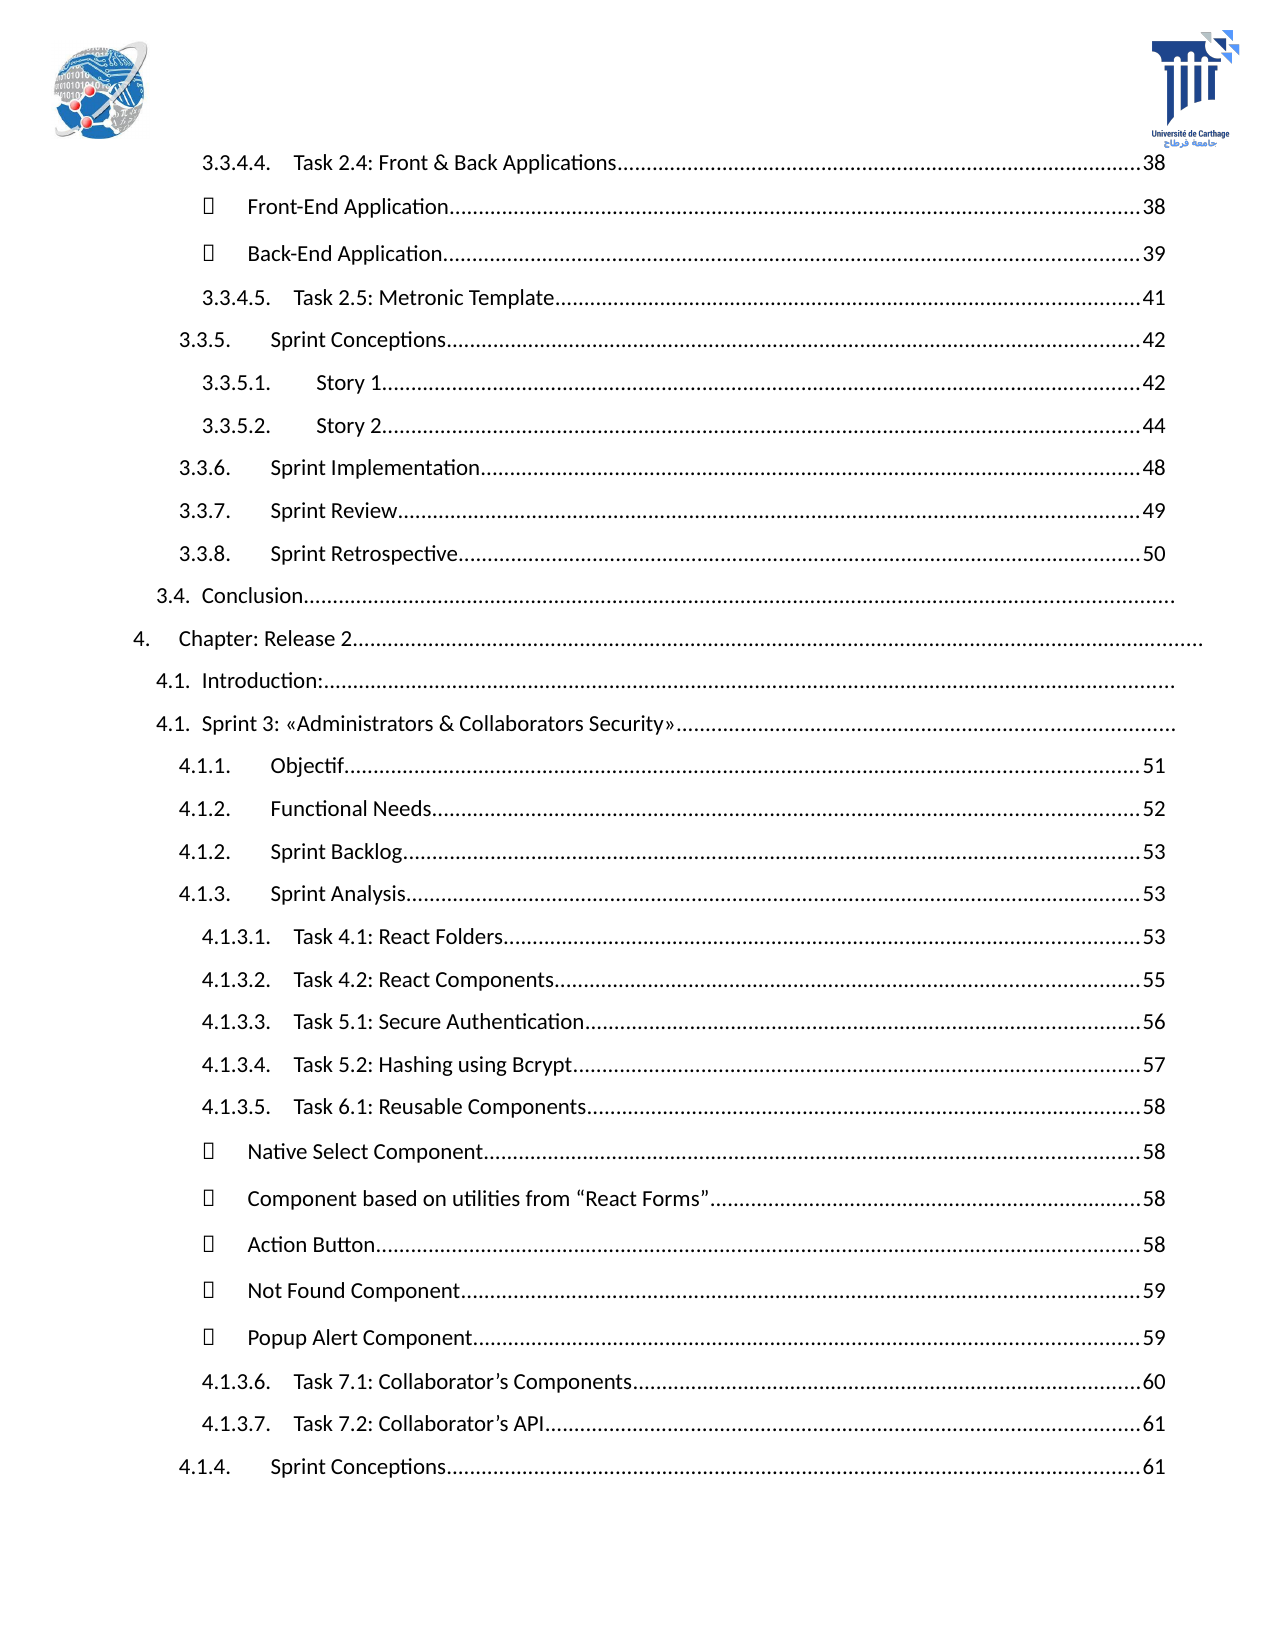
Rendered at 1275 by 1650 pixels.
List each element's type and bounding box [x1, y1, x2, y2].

picture [1142, 30, 1240, 148]
picture [51, 40, 150, 139]
